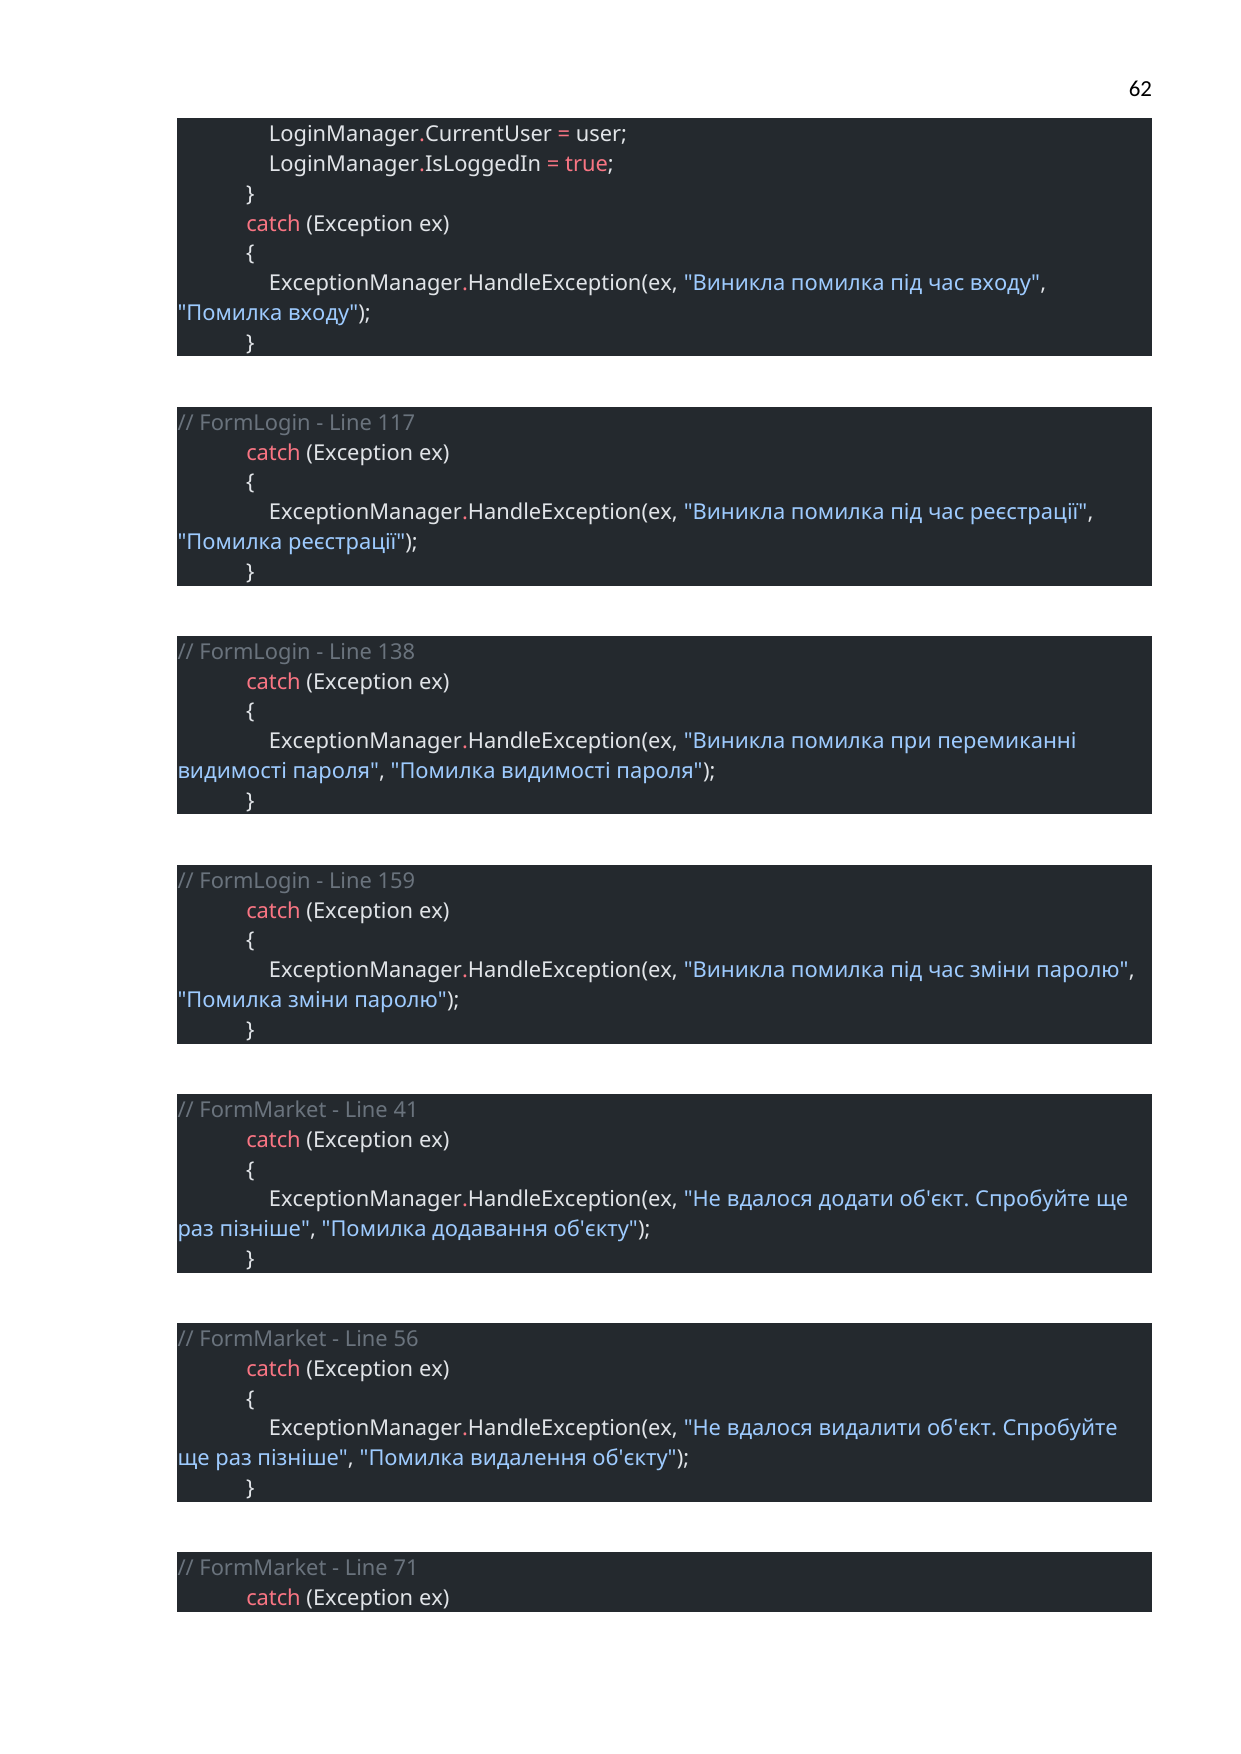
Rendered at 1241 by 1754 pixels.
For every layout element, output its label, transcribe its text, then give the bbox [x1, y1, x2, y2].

text catch (Exception ex) [177, 1353, 1152, 1383]
text // FormLogin - Line 159 [177, 865, 1152, 895]
text { [177, 237, 1152, 267]
text LoginManager.IsLoggedIn = true; [177, 148, 1152, 178]
text catch (Exception ex) [177, 1124, 1152, 1153]
text ExceptionManager.HandleException(ex, "Не вдалося додати об'єкт. Спробуйте ще раз пізніше", "Помилка додавання об'єкту"); [177, 1183, 1152, 1243]
text catch (Exception ex) [177, 437, 1152, 466]
text catch (Exception ex) [177, 207, 1152, 237]
text } [177, 1243, 1152, 1273]
text ExceptionManager.HandleException(ex, "Виникла помилка при перемиканні видимості пароля", "Помилка видимості пароля"); [177, 725, 1152, 785]
text catch (Exception ex) [177, 666, 1152, 695]
text } [177, 1472, 1152, 1502]
text ExceptionManager.HandleException(ex, "Виникла помилка під час зміни паролю", "Помилка зміни паролю"); [177, 954, 1152, 1014]
text // FormMarket - Line 41 [177, 1094, 1152, 1124]
text // FormMarket - Line 71 [177, 1552, 1152, 1582]
text ExceptionManager.HandleException(ex, "Не вдалося видалити об'єкт. Спробуйте ще раз пізніше", "Помилка видалення об'єкту"); [177, 1412, 1152, 1472]
text catch (Exception ex) [177, 1582, 1152, 1612]
text } [177, 556, 1152, 586]
text } [177, 178, 1152, 207]
text } [177, 1014, 1152, 1044]
text { [177, 466, 1152, 496]
text // FormLogin - Line 138 [177, 636, 1152, 666]
text { [177, 1153, 1152, 1183]
text ExceptionManager.HandleException(ex, "Виникла помилка під час реєстрації", "Помилка реєстрації"); [177, 496, 1152, 556]
text // FormMarket - Line 56 [177, 1323, 1152, 1353]
text LoginManager.CurrentUser = user; [177, 118, 1152, 148]
text { [177, 1383, 1152, 1412]
text } [177, 785, 1152, 814]
text ExceptionManager.HandleException(ex, "Виникла помилка під час входу", "Помилка входу"); [177, 267, 1152, 327]
text // FormLogin - Line 117 [177, 407, 1152, 437]
text } [177, 327, 1152, 356]
text { [177, 924, 1152, 954]
text { [177, 695, 1152, 725]
text catch (Exception ex) [177, 895, 1152, 924]
